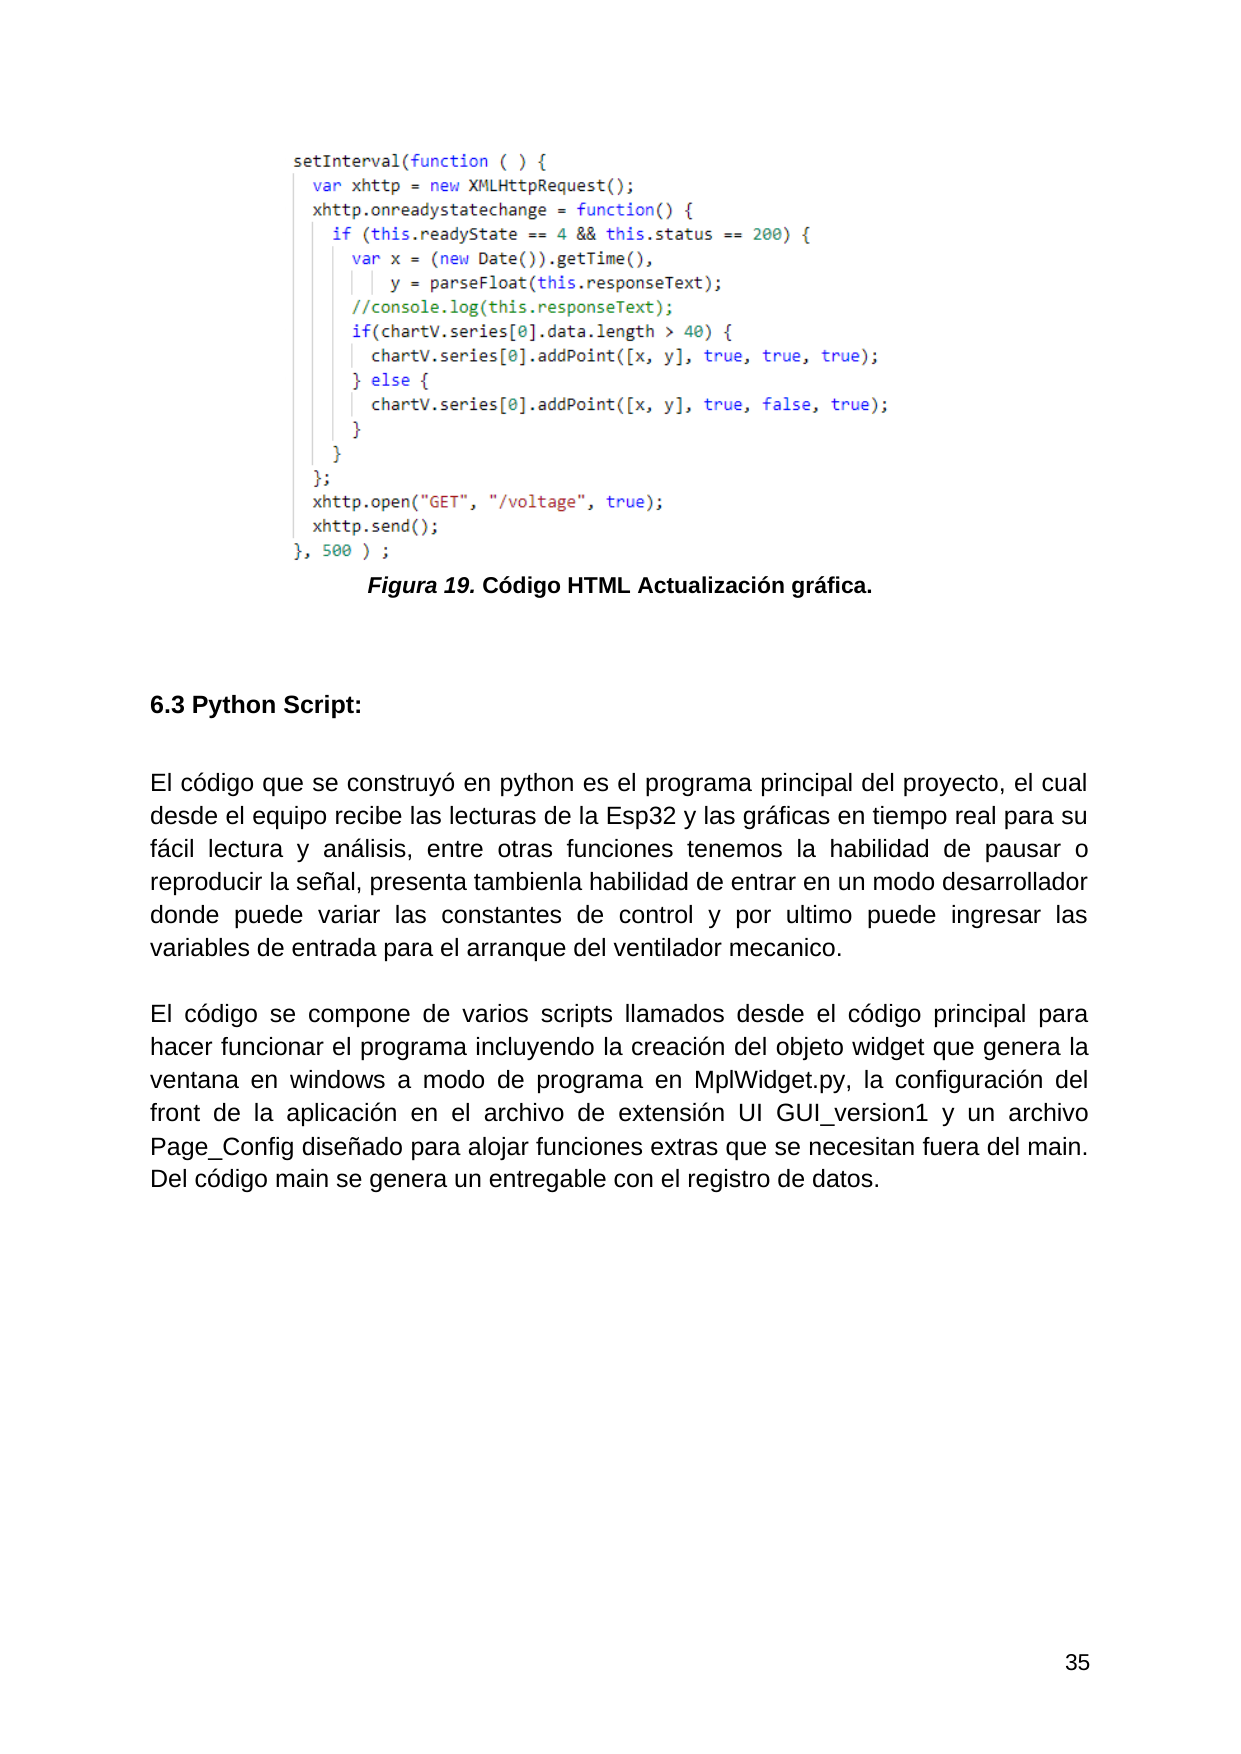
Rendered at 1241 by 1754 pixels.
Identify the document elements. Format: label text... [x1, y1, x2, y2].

text El código se compone de varios scripts llamados desde el código principal para hacer funcionar el programa incluyendo la creación del objeto widget que genera la ventana en windows a modo de programa en MplWidget.py, la configuración del front de la aplicación en el archivo de extensión UI GUI_version1 y un archivo Page_Config diseñado para alojar funciones extras que se necesitan fuera del main. Del código main se genera un entregable con el registro de datos. [150, 999, 1090, 1193]
subtitle 6.3 Python Script: [150, 690, 1090, 718]
picture [285, 150, 956, 569]
text El código que se construyó en python es el programa principal del proyecto, el cual desde el equipo recibe las lecturas de la Esp32 y las gráficas en tiempo real para su fácil lectura y análisis, entre otras funciones tenemos la habilidad de pausar o reproducir la señal, presenta tambienla habilidad de entrar en un modo desarrollador donde puede variar las constantes de control y por ultimo puede ingresar las variables de entrada para el arranque del ventilador mecanico. [150, 768, 1090, 962]
